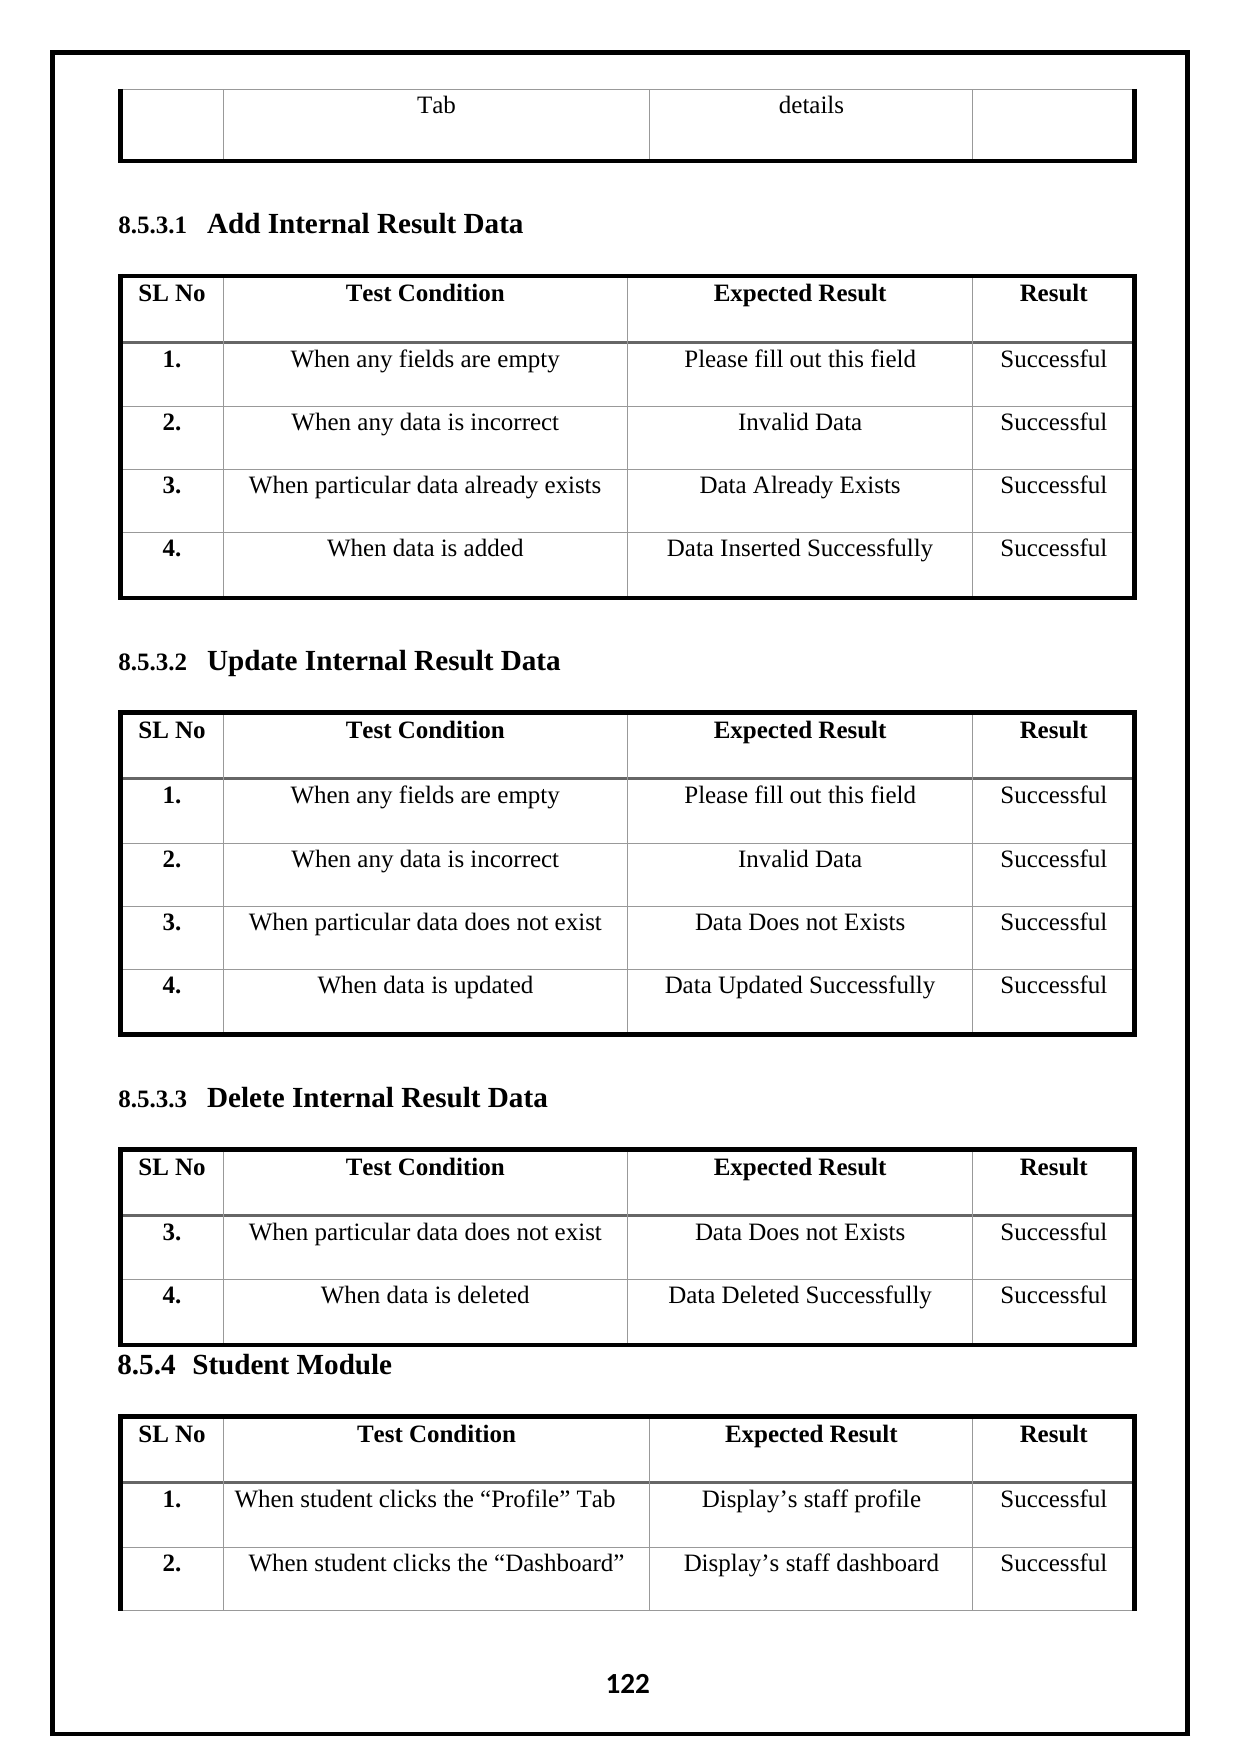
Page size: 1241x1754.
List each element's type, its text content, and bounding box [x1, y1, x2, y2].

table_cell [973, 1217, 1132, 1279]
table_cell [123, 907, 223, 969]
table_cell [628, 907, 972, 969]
list Update Internal Result Data [118, 643, 1137, 677]
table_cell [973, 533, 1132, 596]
list Student Module [117, 1347, 1137, 1381]
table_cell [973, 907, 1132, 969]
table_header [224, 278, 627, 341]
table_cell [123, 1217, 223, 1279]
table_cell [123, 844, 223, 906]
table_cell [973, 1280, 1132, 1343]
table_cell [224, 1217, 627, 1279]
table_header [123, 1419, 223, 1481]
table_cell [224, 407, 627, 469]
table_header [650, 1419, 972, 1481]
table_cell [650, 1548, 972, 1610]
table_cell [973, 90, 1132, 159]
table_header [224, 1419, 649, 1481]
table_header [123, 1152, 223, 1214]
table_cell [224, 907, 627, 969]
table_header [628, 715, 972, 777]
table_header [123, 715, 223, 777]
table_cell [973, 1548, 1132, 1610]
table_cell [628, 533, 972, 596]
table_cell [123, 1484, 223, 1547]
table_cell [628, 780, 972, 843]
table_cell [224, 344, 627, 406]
list Add Internal Result Data [118, 207, 1137, 240]
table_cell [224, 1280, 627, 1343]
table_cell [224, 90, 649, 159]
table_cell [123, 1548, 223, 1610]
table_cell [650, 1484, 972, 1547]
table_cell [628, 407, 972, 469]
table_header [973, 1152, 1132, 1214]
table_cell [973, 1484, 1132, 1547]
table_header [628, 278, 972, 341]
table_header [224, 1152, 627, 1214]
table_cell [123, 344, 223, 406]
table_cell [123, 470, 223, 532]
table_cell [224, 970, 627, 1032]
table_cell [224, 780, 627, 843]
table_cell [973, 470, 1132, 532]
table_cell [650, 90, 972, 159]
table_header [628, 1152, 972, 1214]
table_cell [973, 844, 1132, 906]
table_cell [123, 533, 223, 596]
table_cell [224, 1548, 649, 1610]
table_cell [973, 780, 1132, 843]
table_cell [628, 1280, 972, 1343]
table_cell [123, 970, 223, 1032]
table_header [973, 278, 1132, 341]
list Delete Internal Result Data [118, 1080, 1137, 1114]
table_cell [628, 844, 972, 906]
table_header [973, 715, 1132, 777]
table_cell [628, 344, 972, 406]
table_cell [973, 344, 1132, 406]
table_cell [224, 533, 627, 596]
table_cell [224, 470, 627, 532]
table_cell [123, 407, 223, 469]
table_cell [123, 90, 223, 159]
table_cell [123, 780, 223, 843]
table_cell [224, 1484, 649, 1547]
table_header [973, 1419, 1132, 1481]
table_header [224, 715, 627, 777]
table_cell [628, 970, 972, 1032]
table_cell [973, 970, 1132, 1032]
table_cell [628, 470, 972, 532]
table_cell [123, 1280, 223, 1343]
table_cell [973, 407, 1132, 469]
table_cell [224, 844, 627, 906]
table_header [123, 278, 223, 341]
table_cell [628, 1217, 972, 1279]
